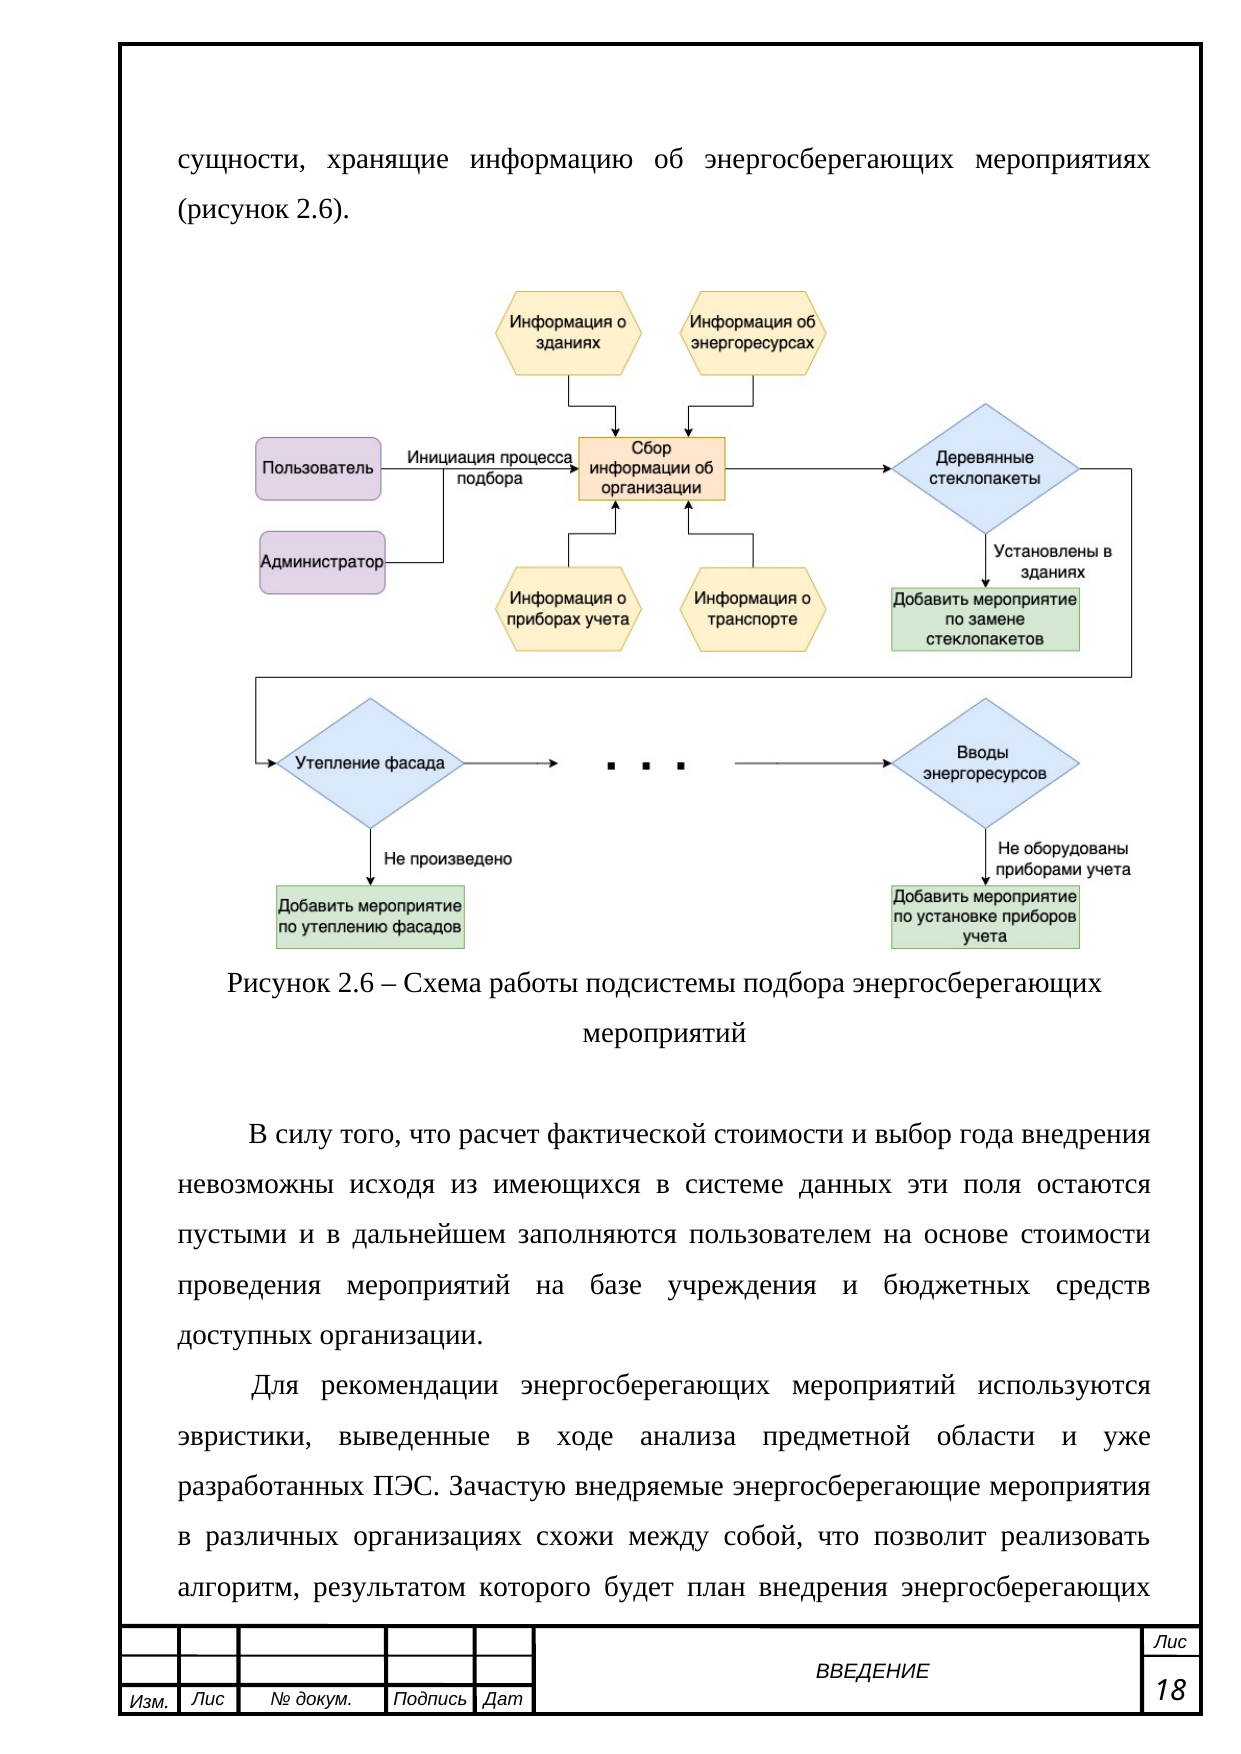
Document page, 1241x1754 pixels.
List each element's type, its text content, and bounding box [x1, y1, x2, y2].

text Рисунок 2.6 – Схема работы подсистемы подбора энергосберегающих мероприятий [177, 965, 1152, 1049]
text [177, 141, 1152, 225]
picture [248, 291, 1153, 949]
text В силу того, что расчет фактической стоимости и выбор года внедрения невозможны исходя из имеющихся в системе данных эти поля остаются пустыми и в дальнейшем заполняются пользователем на основе стоимости проведения мероприятий на базе учреждения и бюджетных средств доступных организации. [177, 1116, 1152, 1351]
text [177, 1367, 1152, 1602]
